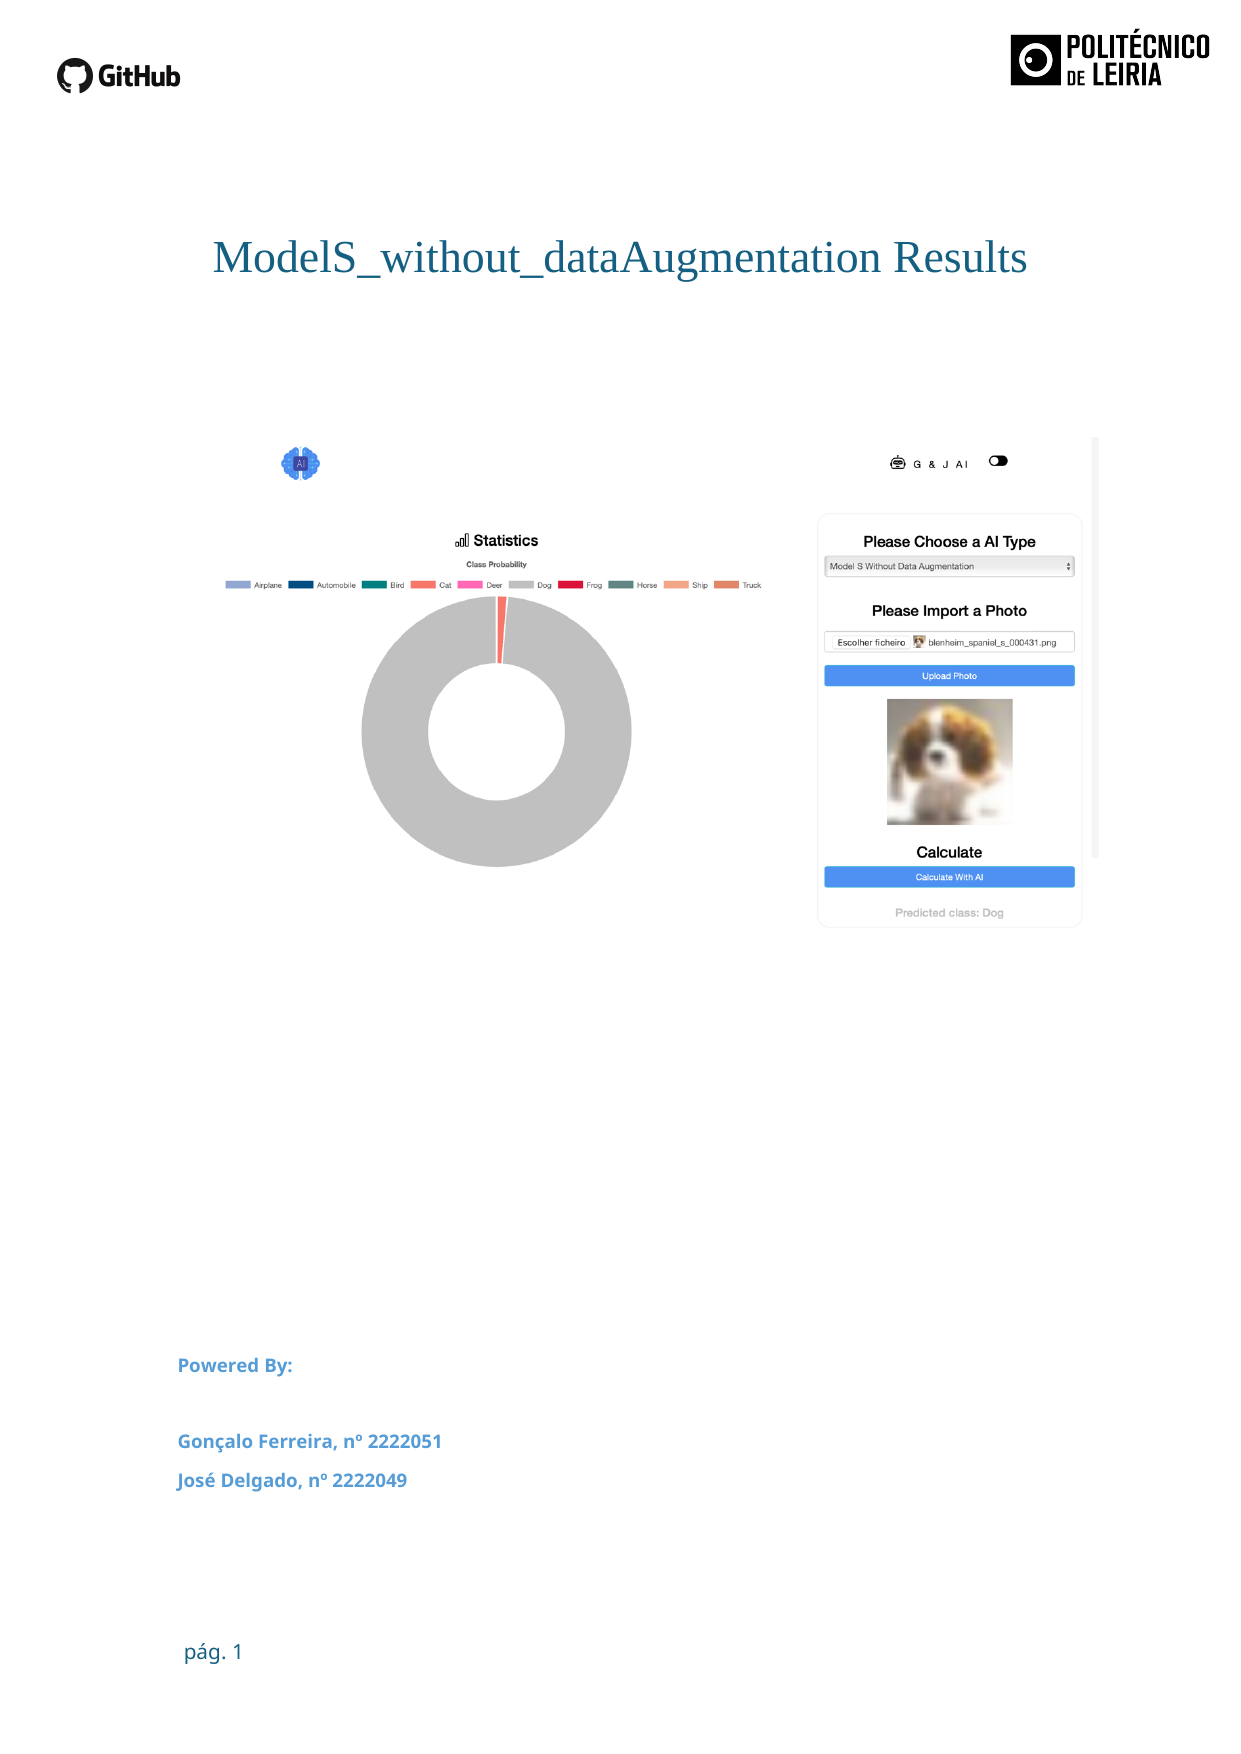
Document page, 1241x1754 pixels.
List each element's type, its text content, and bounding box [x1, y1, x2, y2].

text ModelS_without_dataAugmentation Results [177, 229, 1063, 282]
text Powered By: [177, 1352, 1063, 1378]
text José Delgado, nº 2222049 [177, 1467, 1063, 1492]
picture [987, 8, 1233, 106]
picture [37, 45, 200, 106]
picture [177, 437, 1099, 980]
text Gonçalo Ferreira, nº 2222051 [177, 1429, 1063, 1454]
